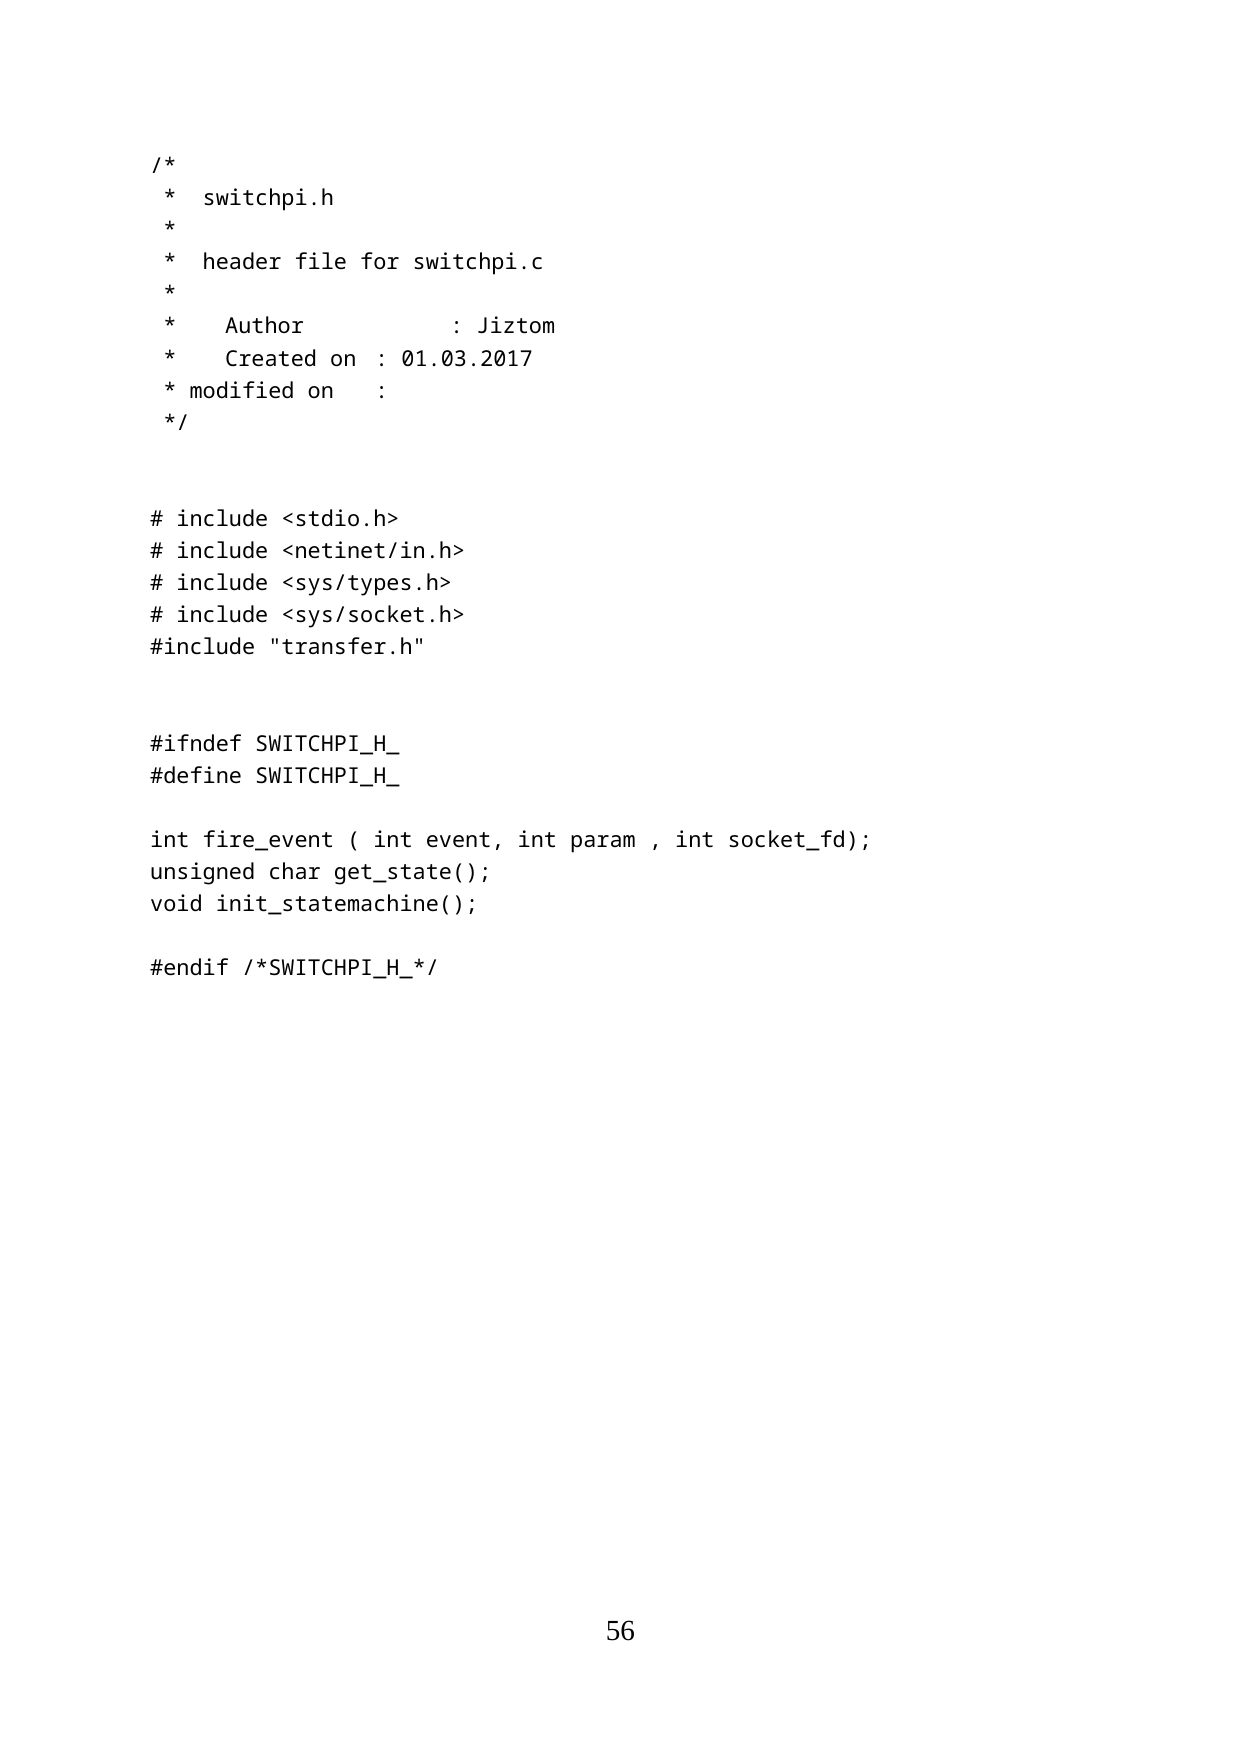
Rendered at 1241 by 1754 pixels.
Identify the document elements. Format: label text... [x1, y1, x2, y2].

text #ifndef SWITCHPI_H_ [150, 727, 1090, 757]
text #define SWITCHPI_H_ [150, 759, 1090, 789]
text #include "transfer.h" [150, 631, 1090, 661]
text */ [150, 407, 1090, 436]
text # include <stdio.h> [150, 503, 1090, 533]
text # include <sys/socket.h> [150, 599, 1090, 629]
text /* [150, 150, 1090, 180]
text void init_statemachine(); [150, 888, 1090, 918]
text * header file for switchpi.c [150, 246, 1090, 276]
text * Created on : 01.03.2017 [150, 342, 1090, 372]
text * [150, 278, 1090, 308]
text * Author : Jiztom [150, 310, 1090, 340]
text unsigned char get_state(); [150, 856, 1090, 886]
text * [150, 214, 1090, 244]
text int fire_event ( int event, int param , int socket_fd); [150, 824, 1090, 853]
text #endif /*SWITCHPI_H_*/ [150, 952, 1090, 982]
text * switchpi.h [150, 182, 1090, 212]
text * modified on : [150, 374, 1090, 404]
text # include <netinet/in.h> [150, 535, 1090, 565]
text # include <sys/types.h> [150, 567, 1090, 597]
